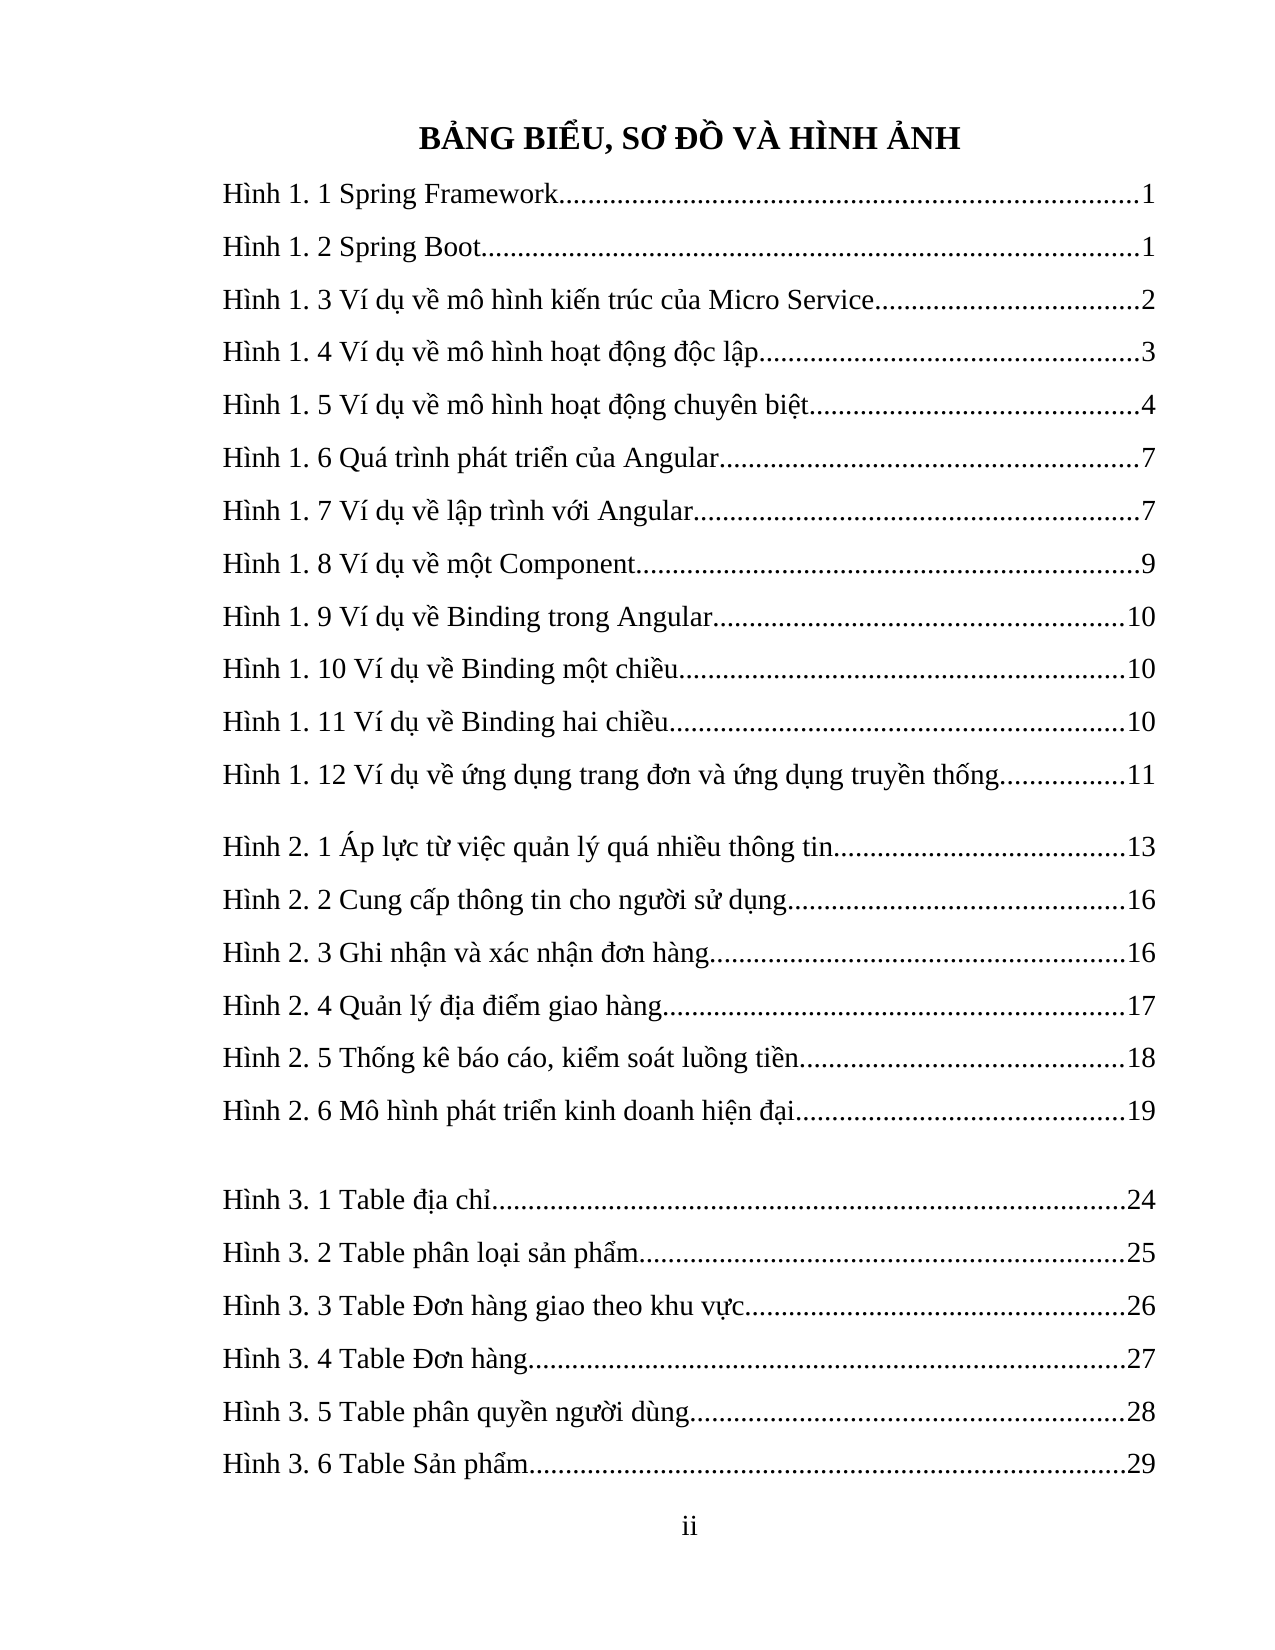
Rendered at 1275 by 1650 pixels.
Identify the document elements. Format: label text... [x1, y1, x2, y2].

text Hình 1. 12 Ví dụ về ứng dụng trang đơn và ứng dụng truyền thống 11 [177, 757, 1157, 791]
text Hình 1. 9 Ví dụ về Binding trong Angular 10 [177, 599, 1157, 632]
text Hình 3. 5 Table phân quyền người dùng 28 [177, 1394, 1157, 1427]
text Hình 2. 6 Mô hình phát triển kinh doanh hiện đại 19 [177, 1093, 1157, 1127]
text Hình 1. 5 Ví dụ về mô hình hoạt động chuyên biệt 4 [177, 387, 1157, 421]
text Hình 2. 2 Cung cấp thông tin cho người sử dụng 16 [177, 882, 1157, 916]
text Hình 2. 1 Áp lực từ việc quản lý quá nhiều thông tin 13 [177, 829, 1157, 863]
text Hình 3. 1 Table địa chỉ 24 [177, 1182, 1157, 1216]
text Hình 3. 3 Table Đơn hàng giao theo khu vực 26 [177, 1288, 1157, 1322]
text Hình 1. 6 Quá trình phát triển của Angular 7 [177, 440, 1157, 474]
text Hình 1. 4 Ví dụ về mô hình hoạt động độc lập 3 [177, 334, 1157, 368]
text Hình 2. 5 Thống kê báo cáo, kiểm soát luồng tiền 18 [177, 1041, 1157, 1074]
text Hình 2. 3 Ghi nhận và xác nhận đơn hàng 16 [177, 935, 1157, 968]
text Hình 3. 2 Table phân loại sản phẩm 25 [177, 1235, 1157, 1269]
text Hình 1. 8 Ví dụ về một Component 9 [177, 546, 1157, 579]
text Hình 1. 11 Ví dụ về Binding hai chiều 10 [177, 704, 1157, 738]
subtitle BẢNG BIỂU, SƠ ĐỒ VÀ HÌNH ẢNH [177, 118, 1157, 156]
text Hình 1. 2 Spring Boot 1 [177, 229, 1157, 262]
text Hình 3. 6 Table Sản phẩm 29 [177, 1446, 1157, 1480]
text Hình 1. 10 Ví dụ về Binding một chiều 10 [177, 651, 1157, 685]
text Hình 1. 3 Ví dụ về mô hình kiến trúc của Micro Service 2 [177, 282, 1157, 315]
text Hình 2. 4 Quản lý địa điểm giao hàng 17 [177, 988, 1157, 1021]
text Hình 1. 1 Spring Framework 1 [177, 176, 1157, 210]
text Hình 1. 7 Ví dụ về lập trình với Angular 7 [177, 493, 1157, 527]
text Hình 3. 4 Table Đơn hàng 27 [177, 1341, 1157, 1374]
